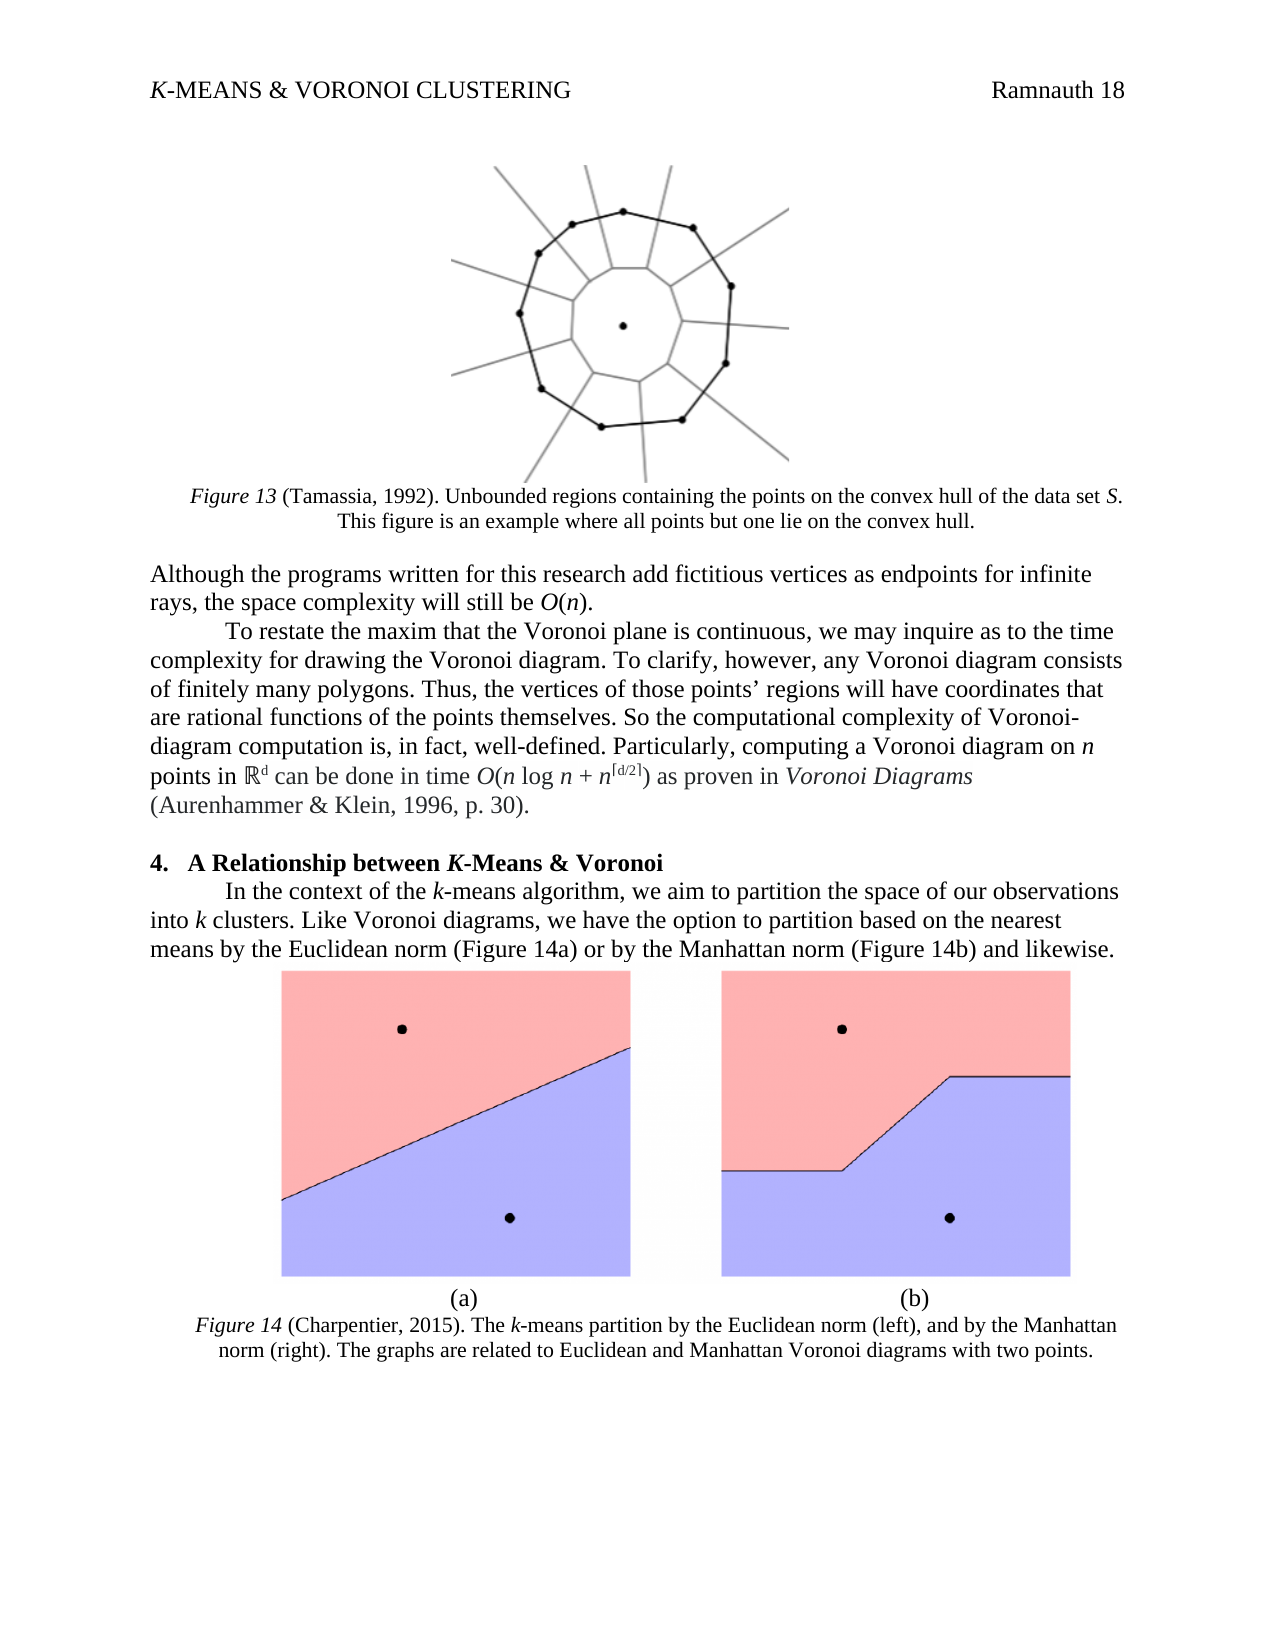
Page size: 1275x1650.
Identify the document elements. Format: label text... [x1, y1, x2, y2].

text In the context of the k-means algorithm, we aim to partition the space of our observations into k clusters. Like Voronoi diagrams, we have the option to partition based on the nearest means by the Euclidean norm (Figure 14a) or by the Manhattan norm (Figure 14b) and likewise. [150, 876, 1125, 963]
text (a) (b) [150, 1283, 1125, 1312]
list Figure 14 (Charpentier, 2015). The k-means partition by the Euclidean norm (left), and by the Manhattan norm (right). The graphs are related to Euclidean and Manhattan Voronoi diagrams with two points. [187, 1312, 1125, 1362]
list A Relationship between K-Means & Voronoi [150, 848, 1125, 876]
picture [272, 962, 1078, 1284]
text Although the programs written for this research add fictitious vertices as endpoints for infinite rays, the space complexity will still be O(n). [150, 559, 1125, 616]
text To restate the maxim that the Voronoi plane is continuous, we may inquire as to the time complexity for drawing the Voronoi diagram. To clarify, however, any Voronoi diagram consists of finitely many polygons. Thus, the vertices of those points’ regions will have coordinates that are rational functions of the points themselves. So the computational complexity of Voronoi-diagram computation is, in fact, well-defined. Particularly, computing a Voronoi diagram on n points in ℝd can be done in time O(n log n + n⌈d/2⌉) as proven in Voronoi Diagrams (Aurenhammer & Klein, 1996, p. 30). [150, 616, 1125, 819]
picture [451, 165, 790, 483]
